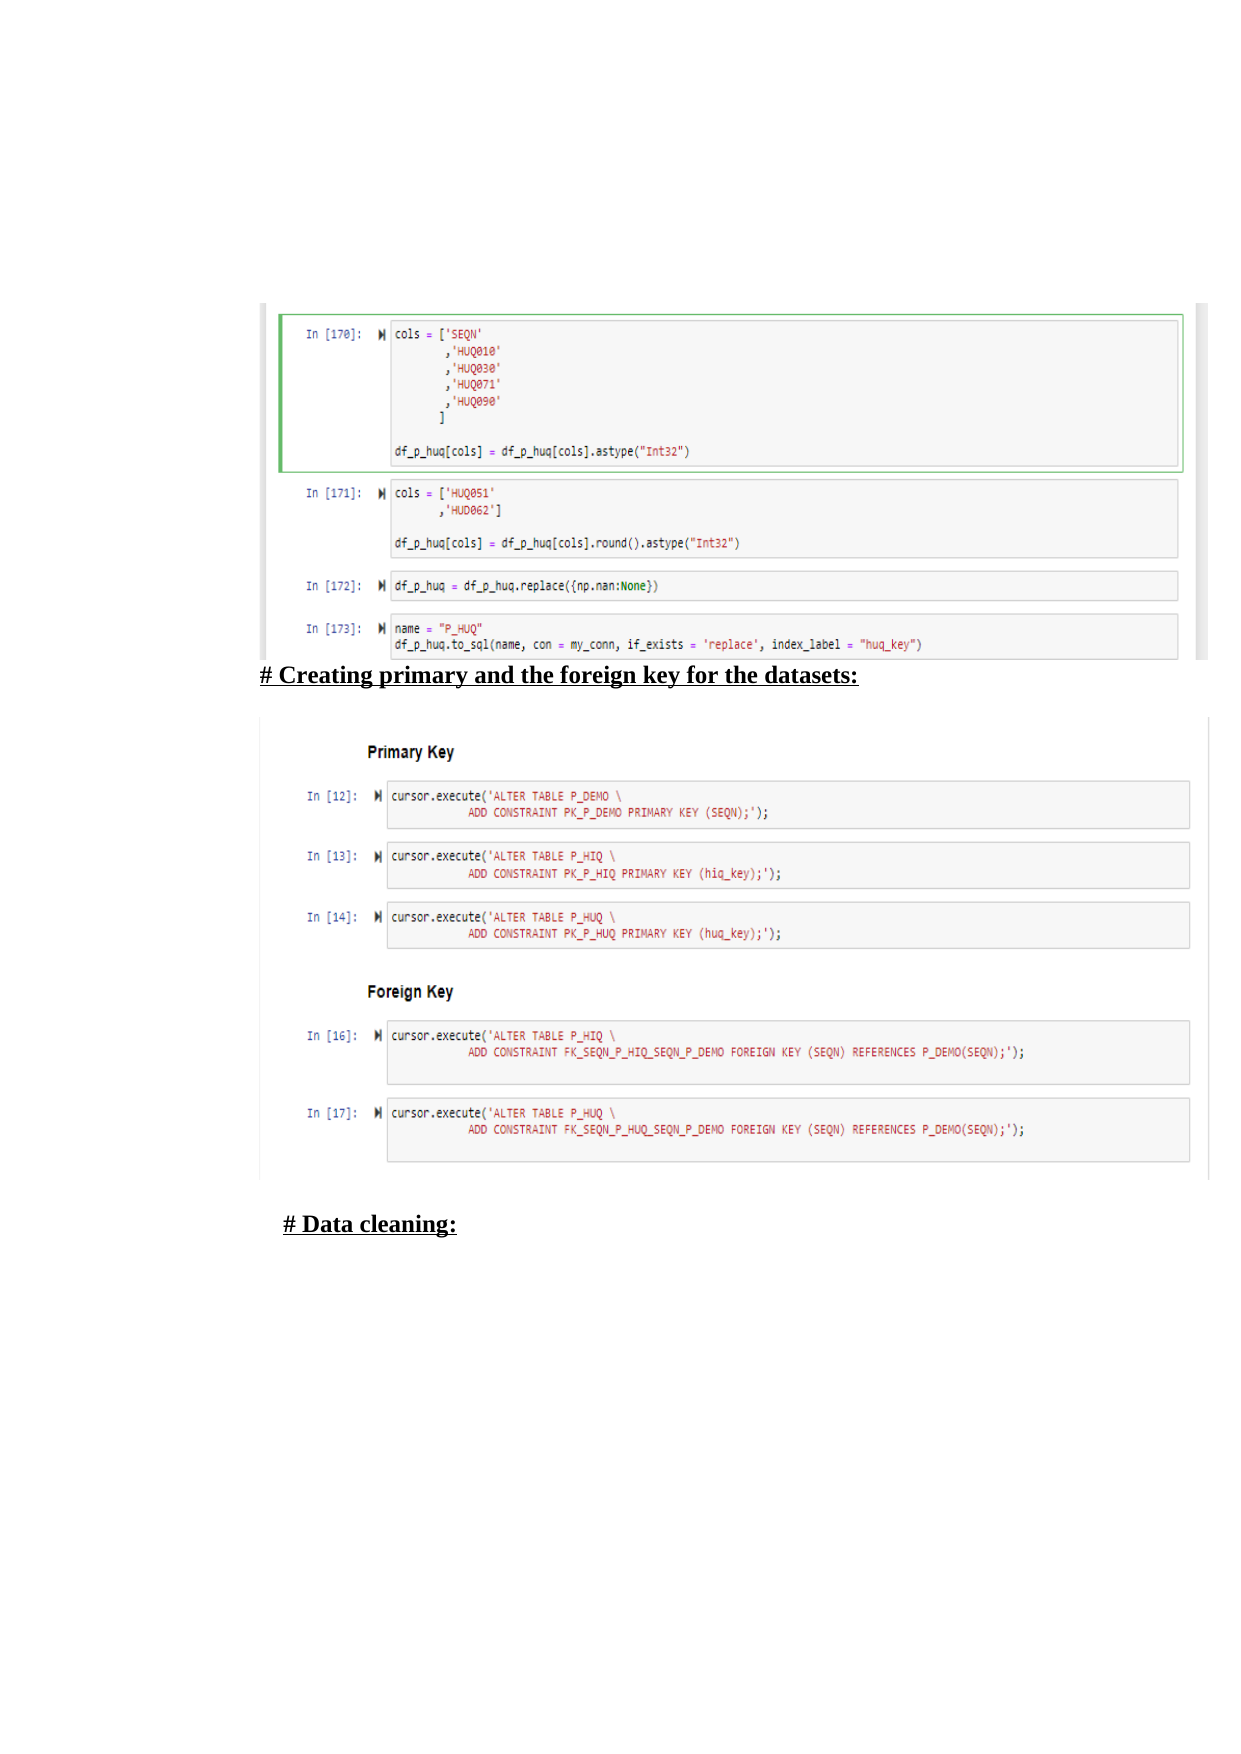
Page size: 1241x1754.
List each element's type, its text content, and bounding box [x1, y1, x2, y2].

picture [259, 717, 1210, 1180]
text # Data cleaning: [259, 1209, 981, 1237]
text # Creating primary and the foreign key for the datasets: [259, 660, 981, 689]
picture [259, 303, 1208, 660]
